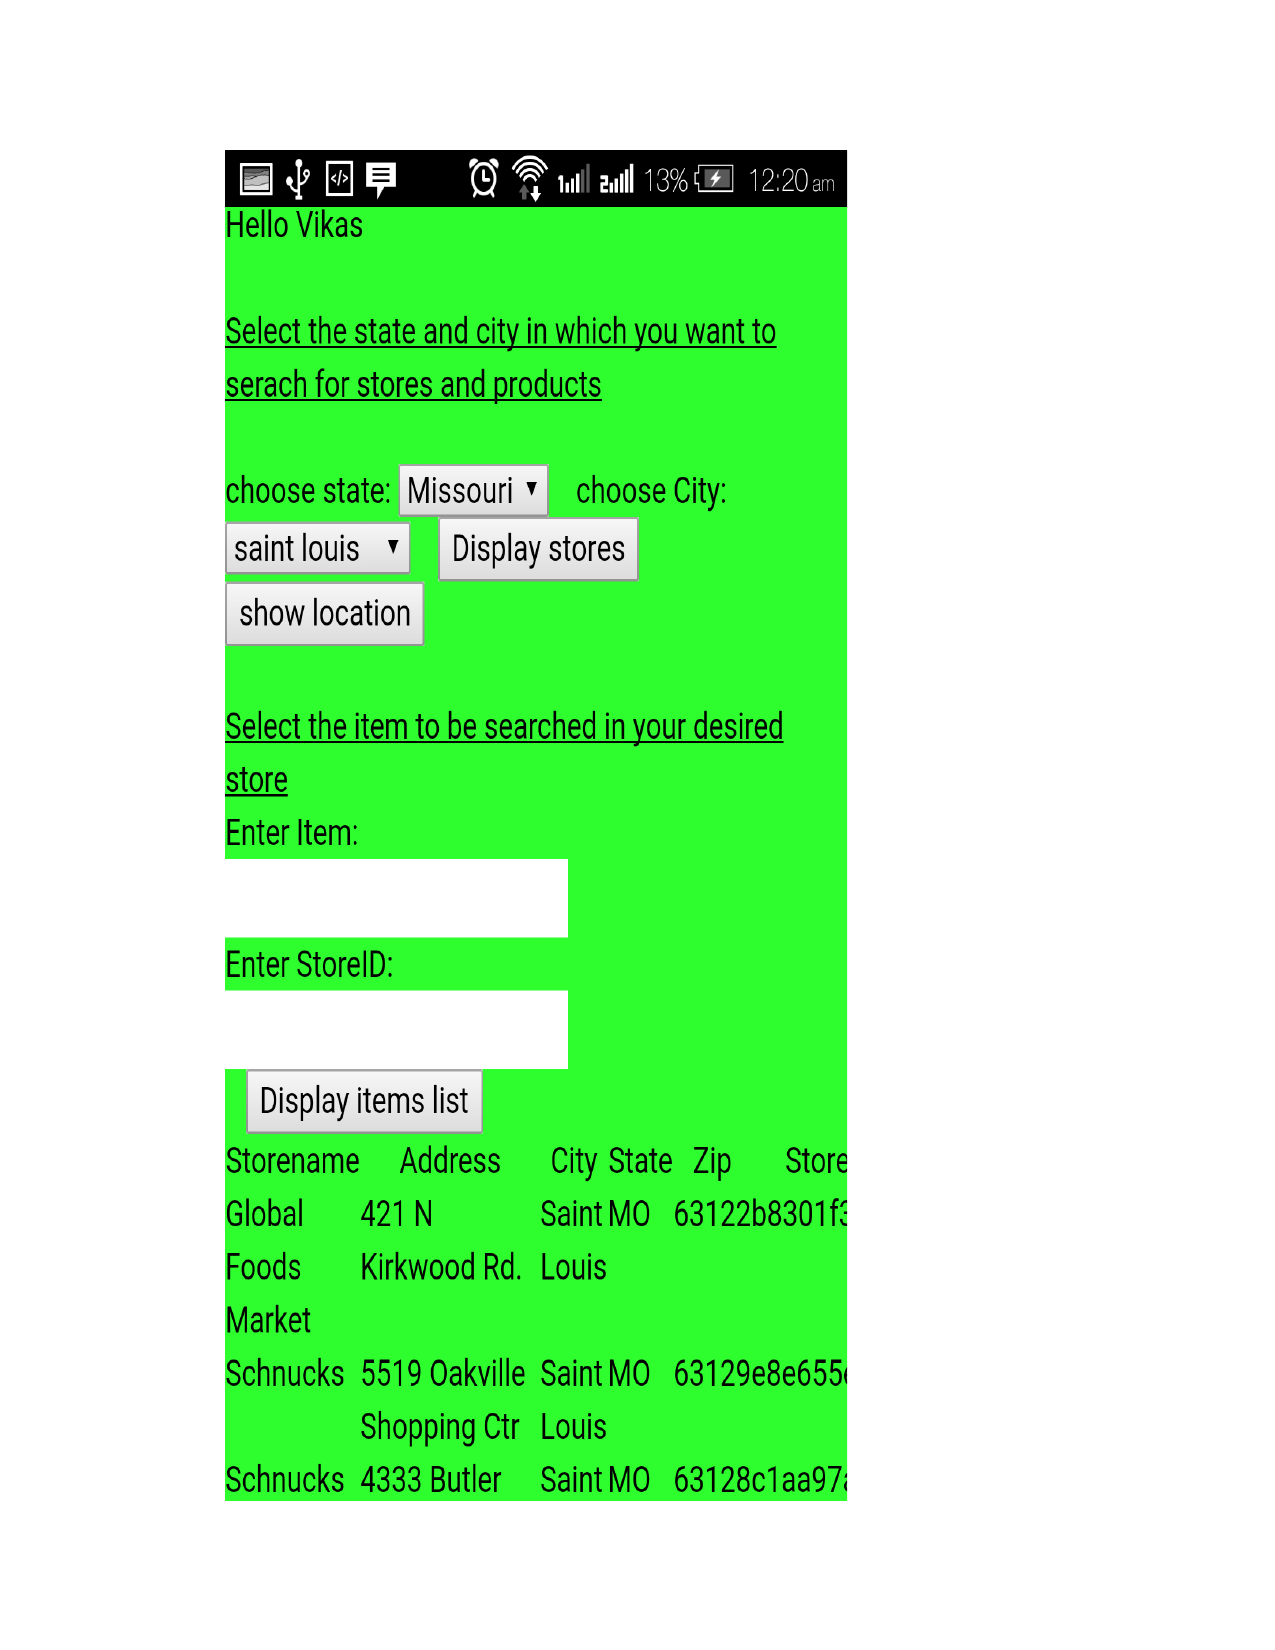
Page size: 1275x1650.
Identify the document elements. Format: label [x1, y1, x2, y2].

picture [225, 150, 848, 1501]
